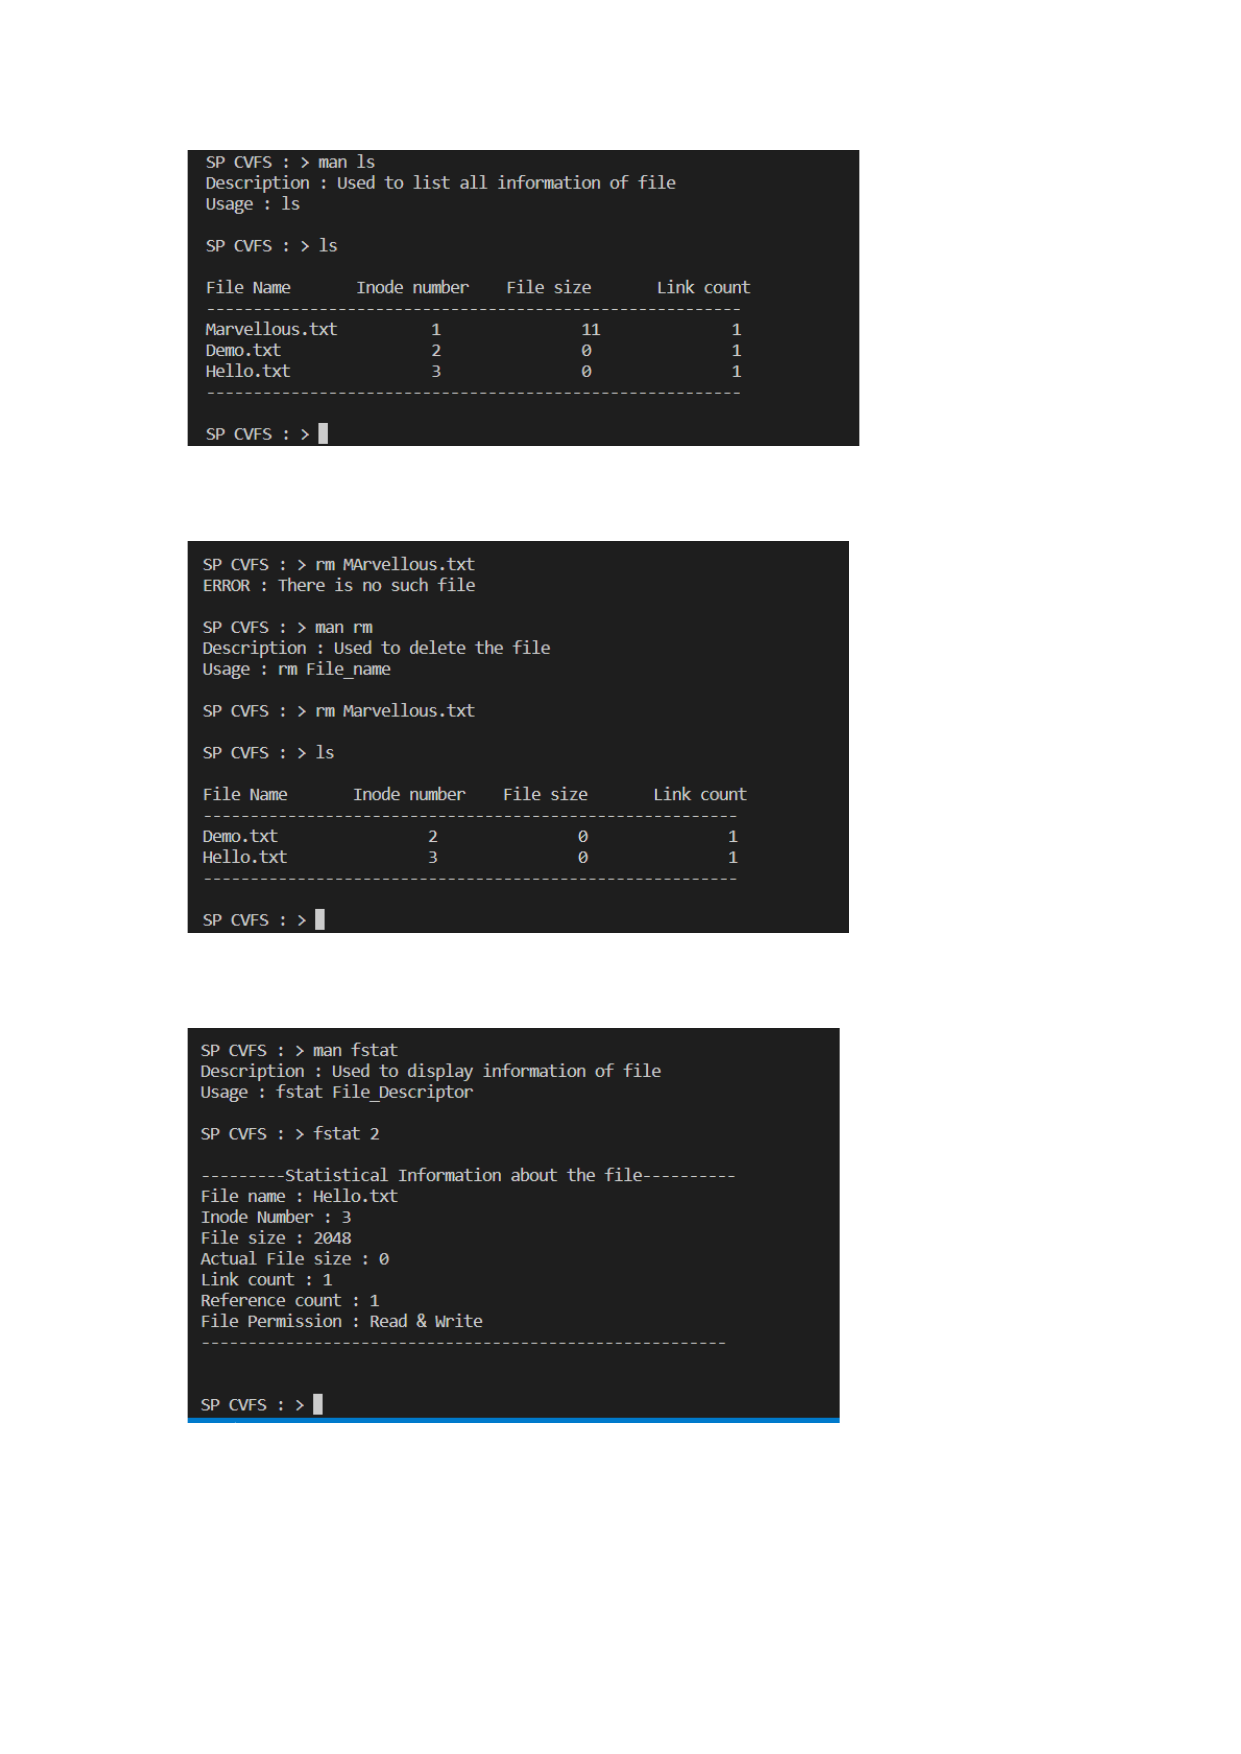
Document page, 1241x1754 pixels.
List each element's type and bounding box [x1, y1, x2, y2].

picture [187, 150, 860, 446]
picture [187, 1028, 840, 1423]
picture [187, 541, 849, 933]
